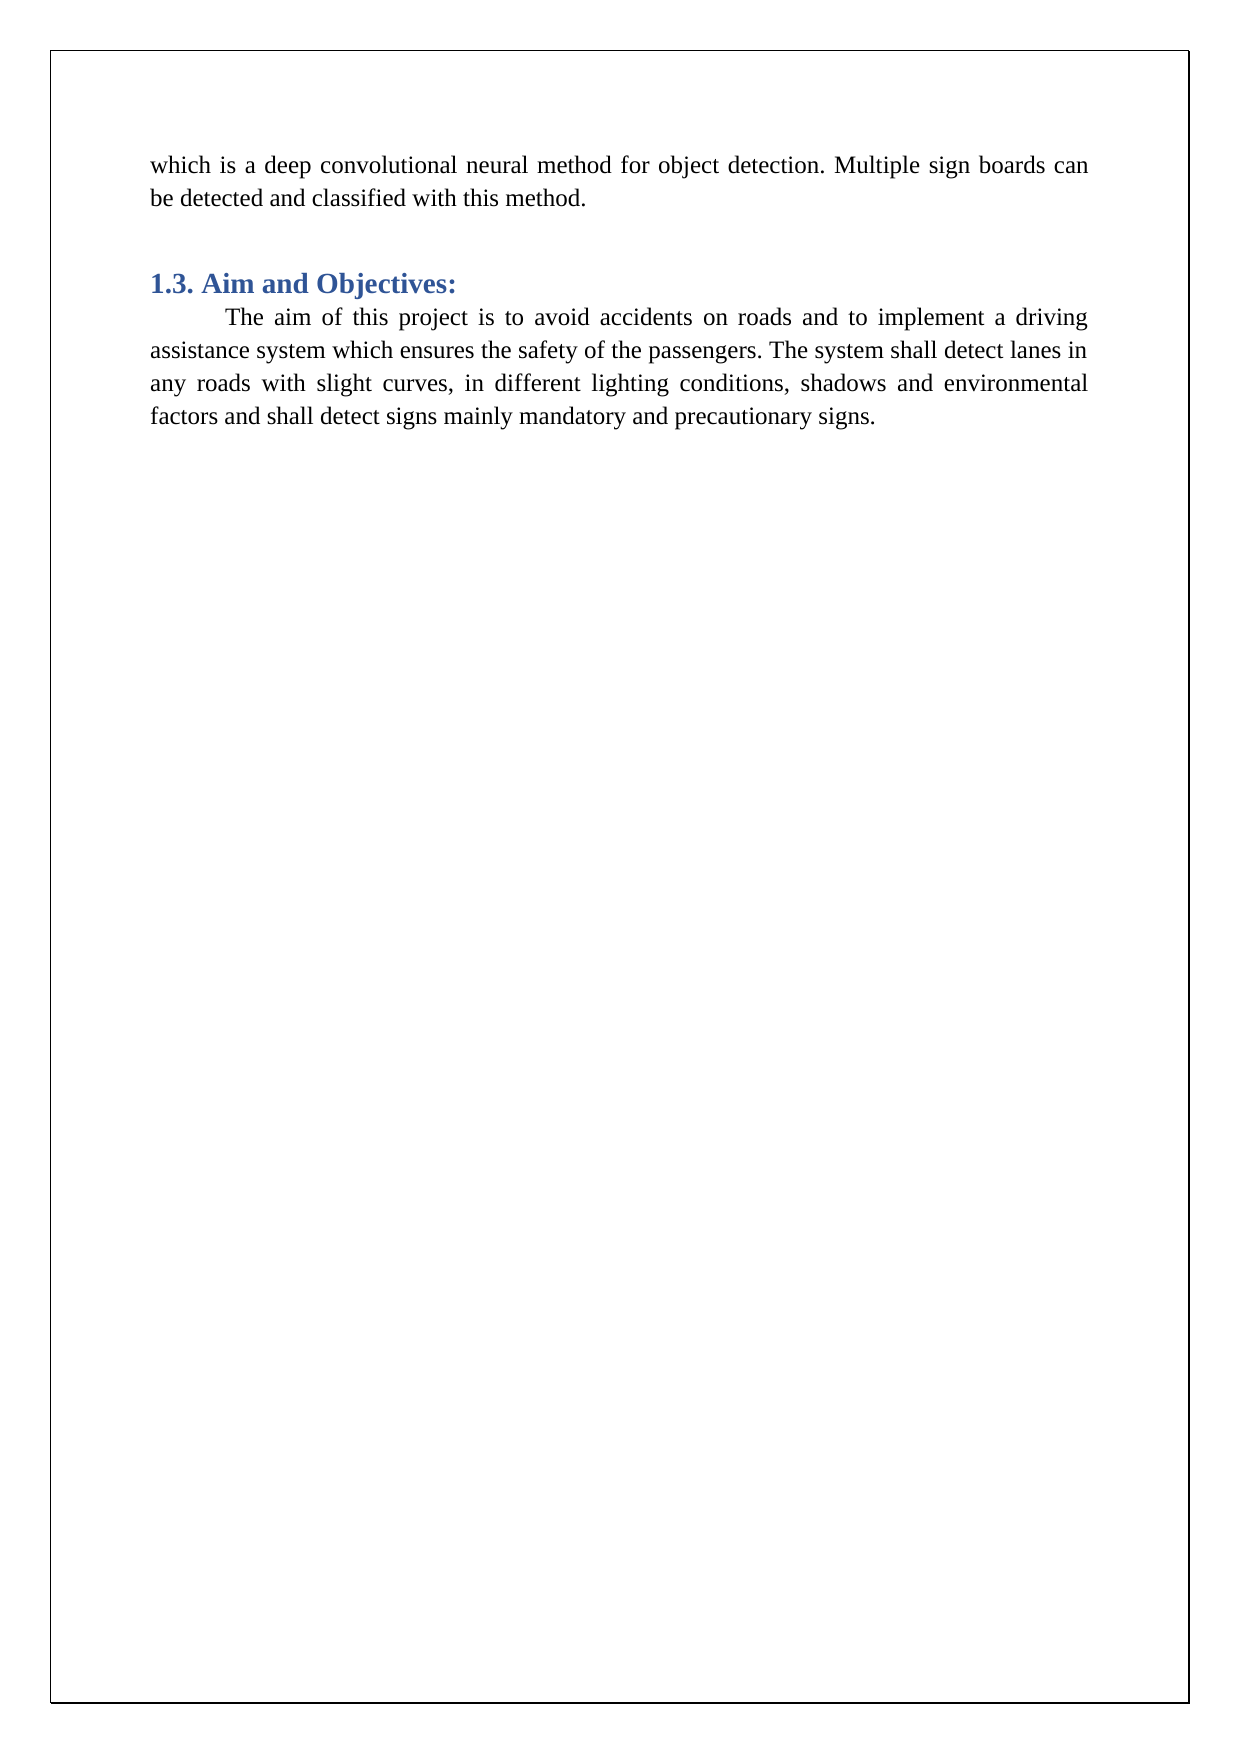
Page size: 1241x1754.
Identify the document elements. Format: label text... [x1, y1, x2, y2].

subtitle 1.3. Aim and Objectives: [150, 266, 1089, 299]
text The aim of this project is to avoid accidents on roads and to implement a driving assistance system which ensures the safety of the passengers. The system shall detect lanes in any roads with slight curves, in different lighting conditions, shadows and environmental factors and shall detect signs mainly mandatory and precautionary signs. [150, 302, 1089, 430]
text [150, 150, 1089, 212]
